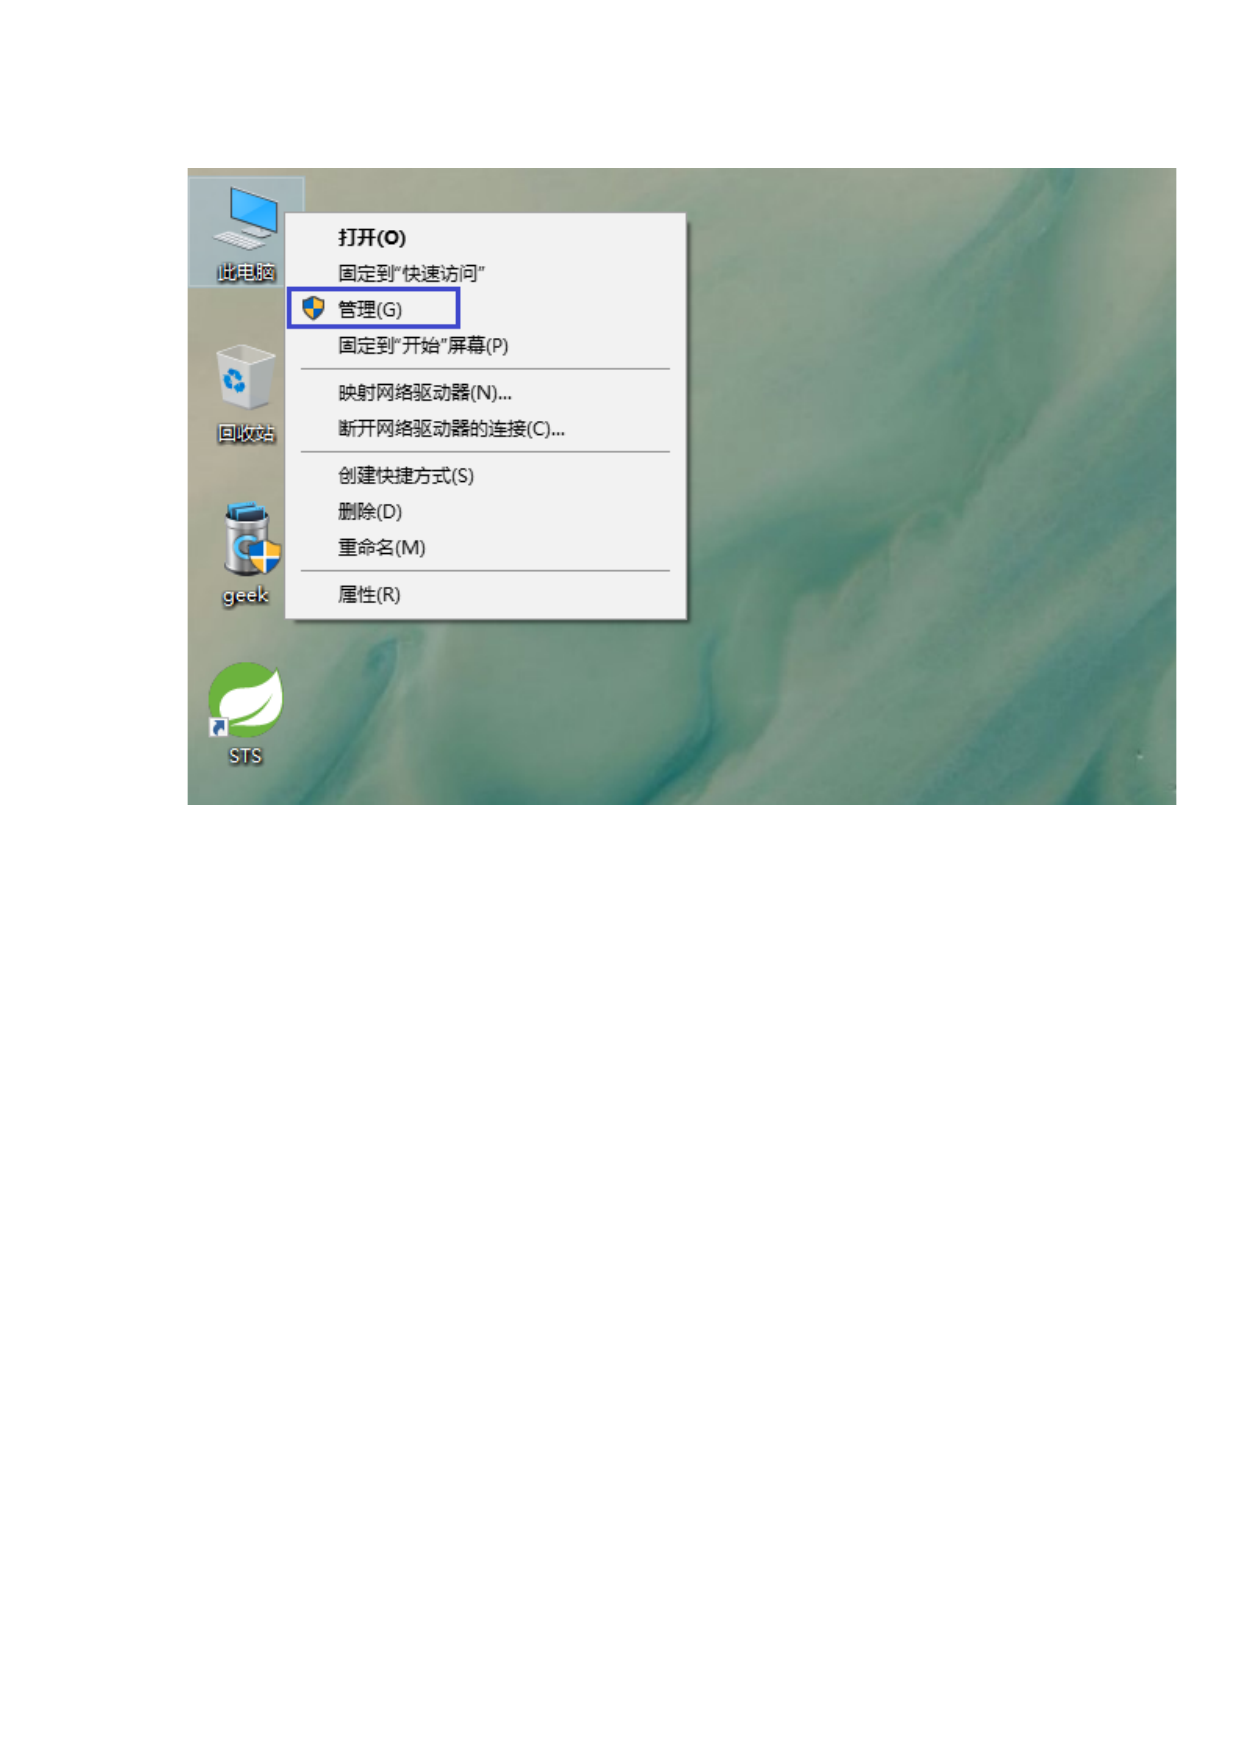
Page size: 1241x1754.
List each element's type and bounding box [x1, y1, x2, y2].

picture [187, 168, 1177, 805]
